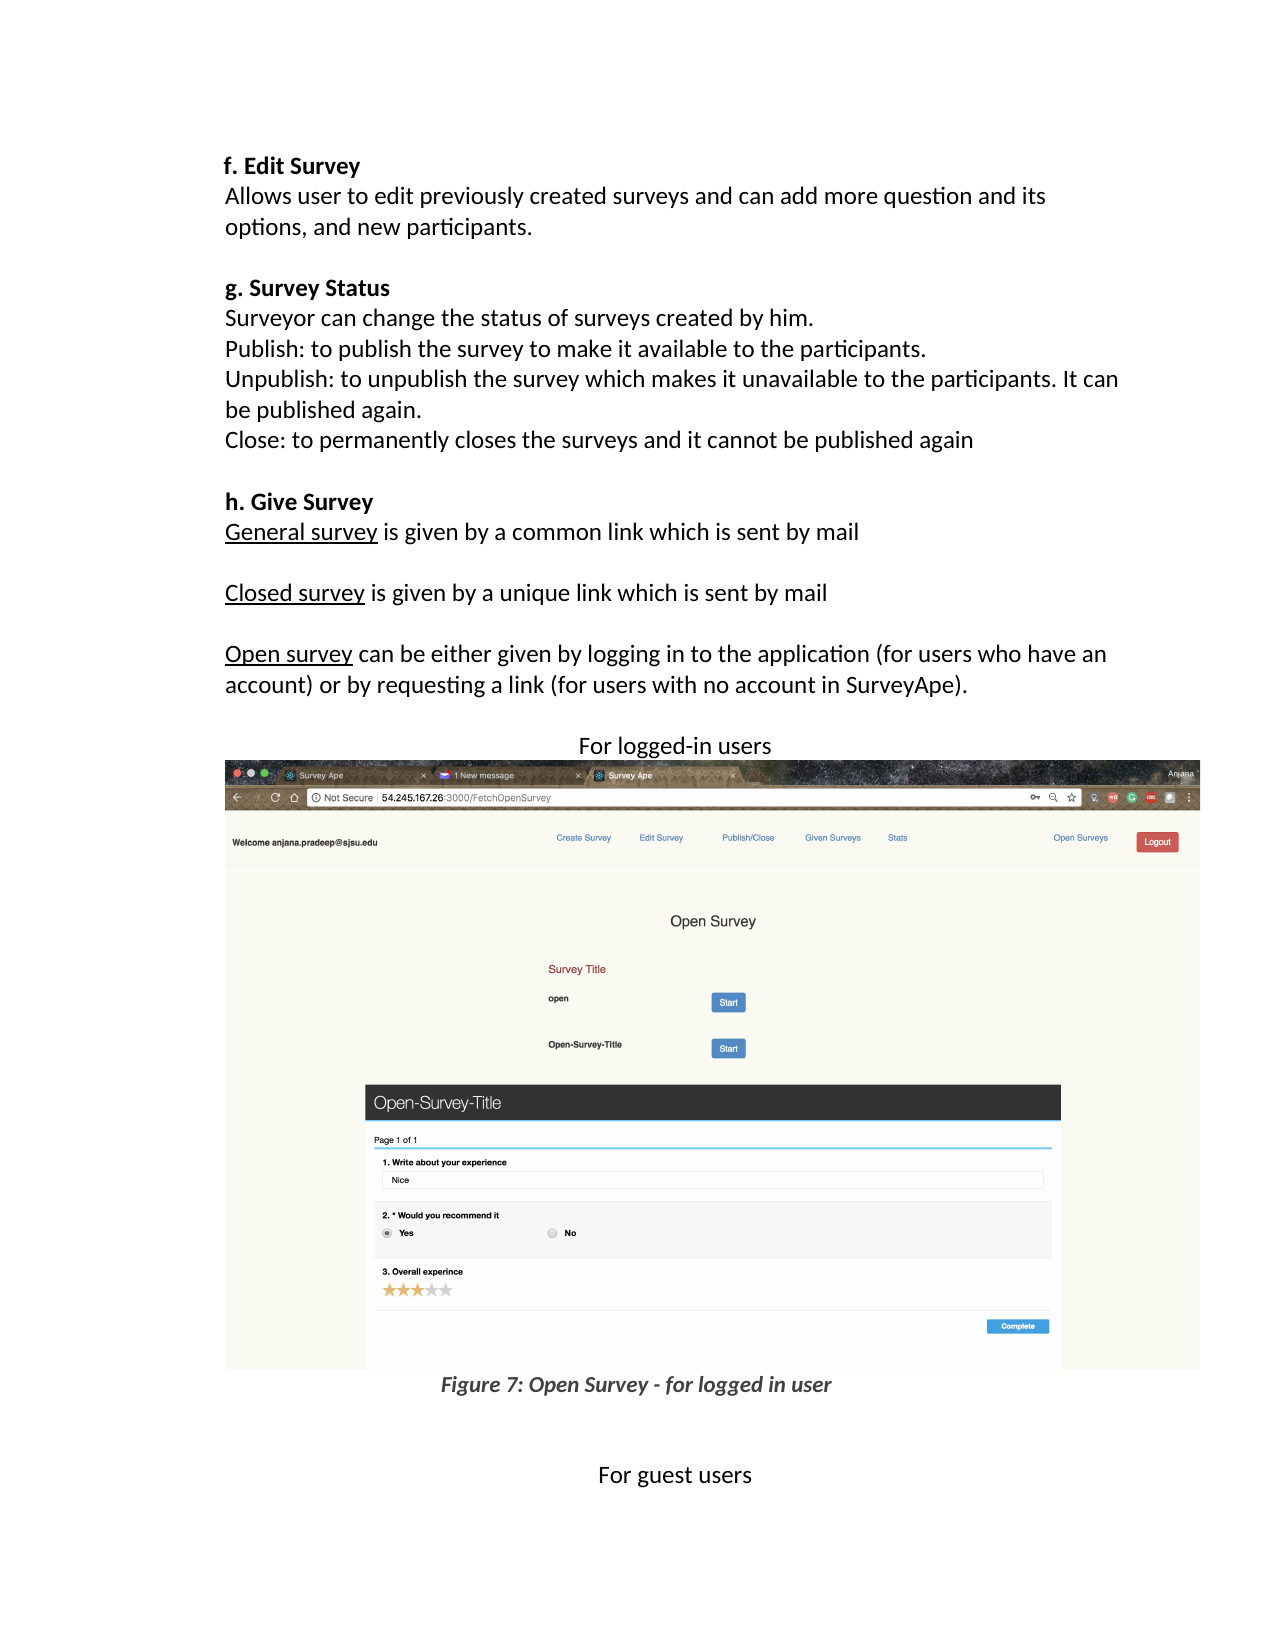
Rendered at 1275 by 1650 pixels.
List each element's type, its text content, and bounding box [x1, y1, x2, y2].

list For guest users [225, 1459, 1125, 1489]
list For logged-in users [225, 730, 1125, 760]
text Figure 7: Open Survey - for logged in user [150, 1370, 1125, 1398]
picture [225, 760, 1200, 1370]
list Closed survey is given by a unique link which is sent by mail [225, 577, 1125, 608]
list Allows user to edit previously created surveys and can add more question and its options, and new participants. [225, 181, 1125, 242]
list h. Give Survey [225, 486, 1125, 516]
list General survey is given by a common link which is sent by mail [225, 516, 1125, 547]
list Unpublish: to unpublish the survey which makes it unavailable to the participants. It can be published again. [225, 364, 1125, 425]
list Open survey can be either given by logging in to the application (for users who have an account) or by requesting a link (for users with no account in SurveyApe). [225, 638, 1125, 699]
text f. Edit Survey [150, 150, 1125, 181]
list Surveyor can change the status of surveys created by him. [225, 303, 1125, 333]
list Publish: to publish the survey to make it available to the participants. [225, 333, 1125, 364]
list g. Survey Status [225, 272, 1125, 303]
list Close: to permanently closes the surveys and it cannot be published again [225, 425, 1125, 455]
